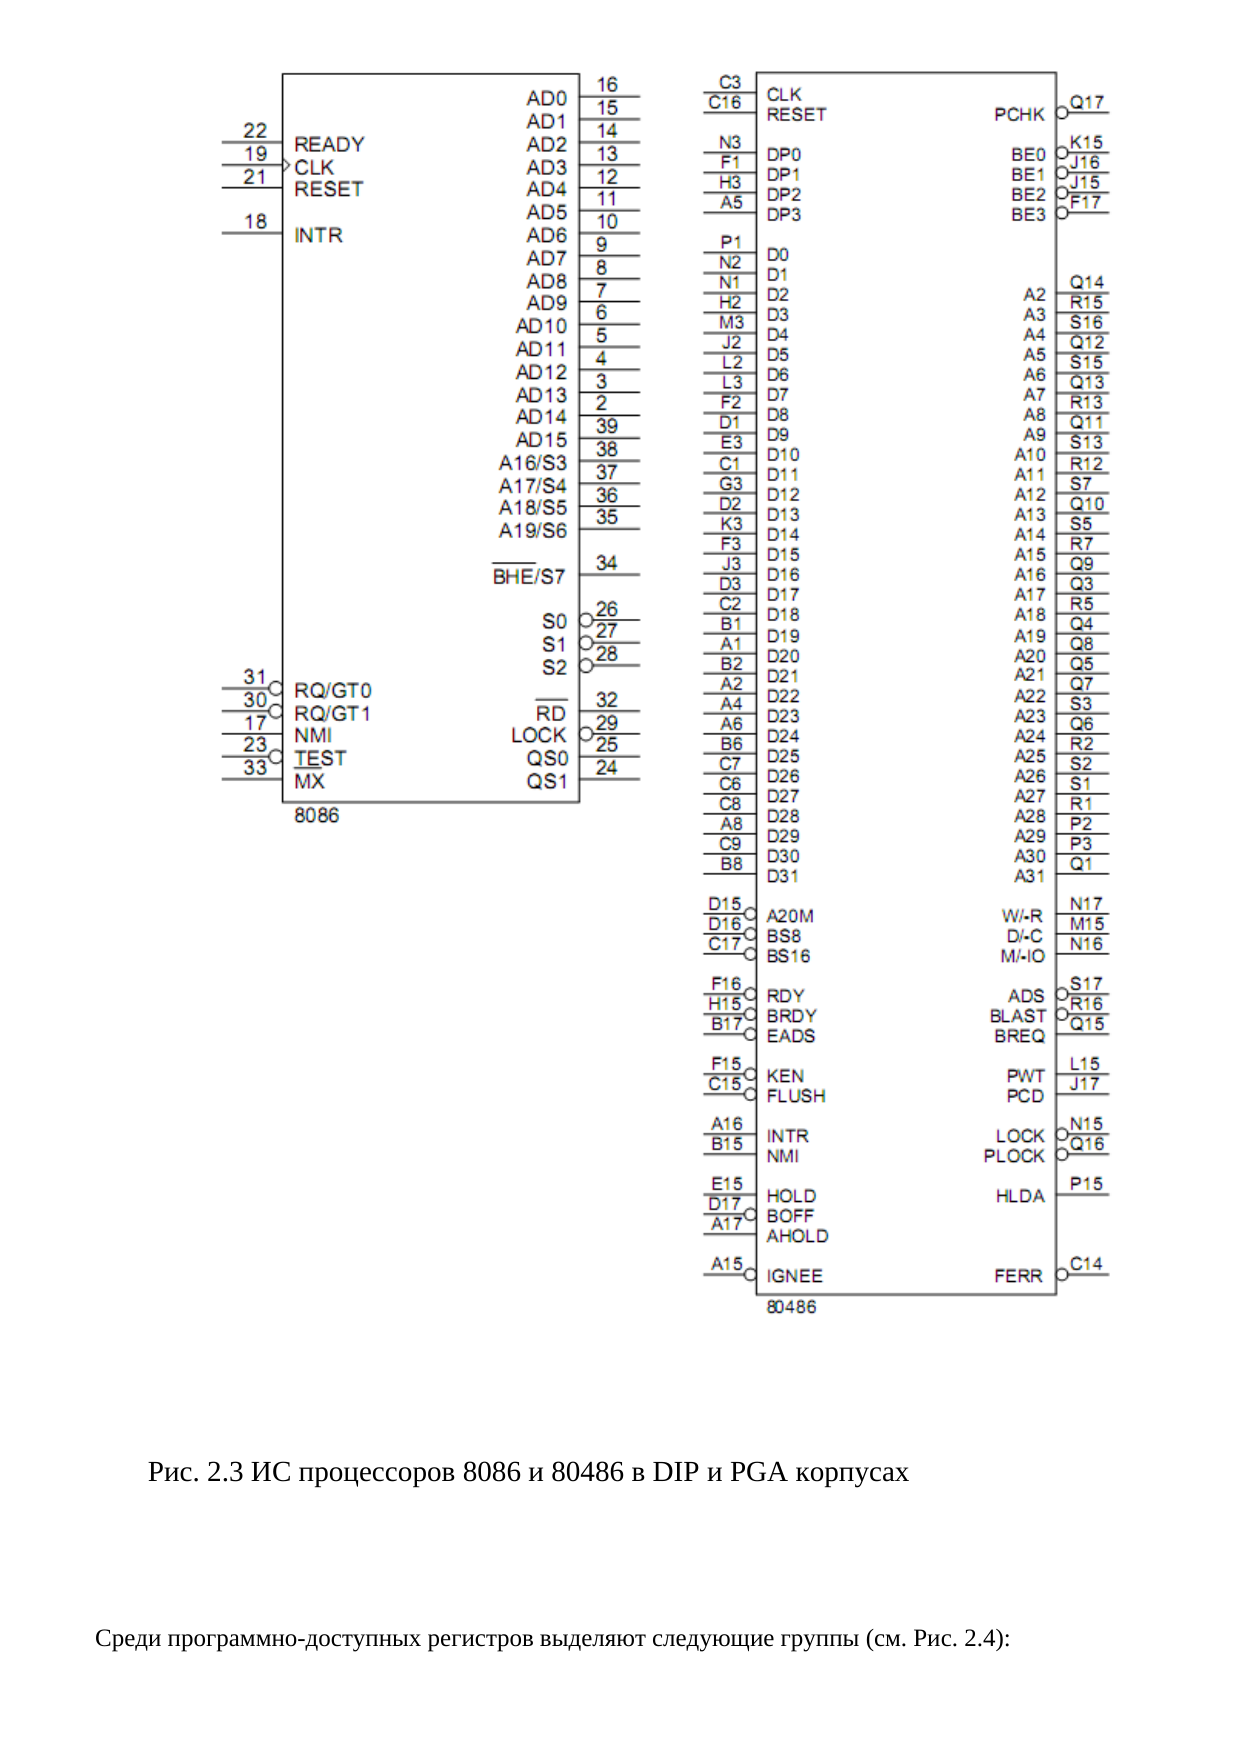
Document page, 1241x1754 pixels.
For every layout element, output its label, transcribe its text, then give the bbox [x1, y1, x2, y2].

text Среди программно-доступных регистров выделяют следующие группы (см. Рис. 2.4): [74, 1623, 1181, 1651]
text Рис. 2.3 ИС процессоров 8086 и 80486 в DIP и PGA корпусах [74, 1454, 1181, 1488]
picture [159, 59, 1169, 1321]
